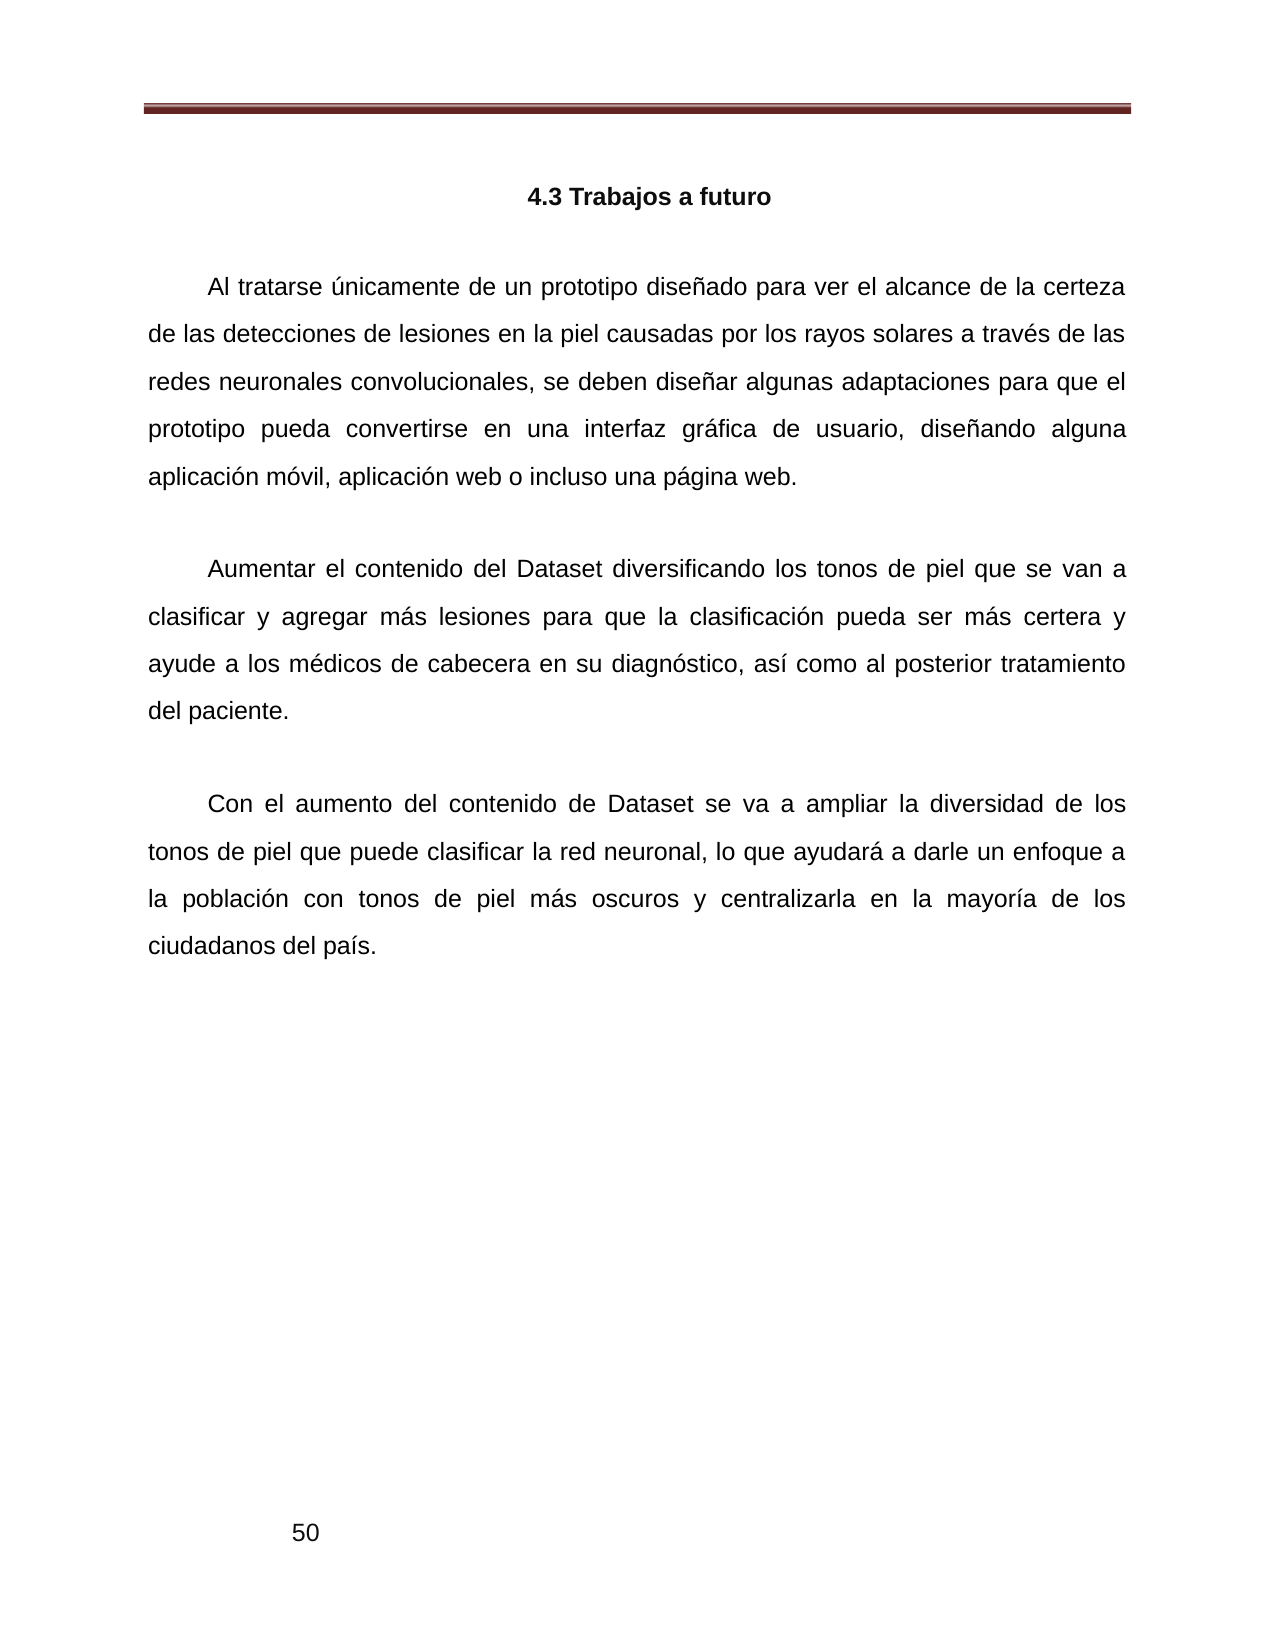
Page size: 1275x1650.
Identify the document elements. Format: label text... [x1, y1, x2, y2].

subtitle 4.3 Trabajos a futuro [197, 182, 1102, 211]
picture [143, 103, 1132, 114]
text Al tratarse únicamente de un prototipo diseñado para ver el alcance de la certeza de las detecciones de lesiones en la piel causadas por los rayos solares a través de las redes neuronales convolucionales, se deben diseñar algunas adaptaciones para que el prototipo pueda convertirse en una interfaz gráfica de usuario, diseñando alguna aplicación móvil, aplicación web o incluso una página web. [148, 272, 1128, 490]
text Con el aumento del contenido de Dataset se va a ampliar la diversidad de los tonos de piel que puede clasificar la red neuronal, lo que ayudará a darle un enfoque a la población con tonos de piel más oscuros y centralizarla en la mayoría de los ciudadanos del país. [148, 789, 1128, 960]
text Aumentar el contenido del Dataset diversificando los tonos de piel que se van a clasificar y agregar más lesiones para que la clasificación pueda ser más certera y ayude a los médicos de cabecera en su diagnóstico, así como al posterior tratamiento del paciente. [148, 554, 1128, 725]
